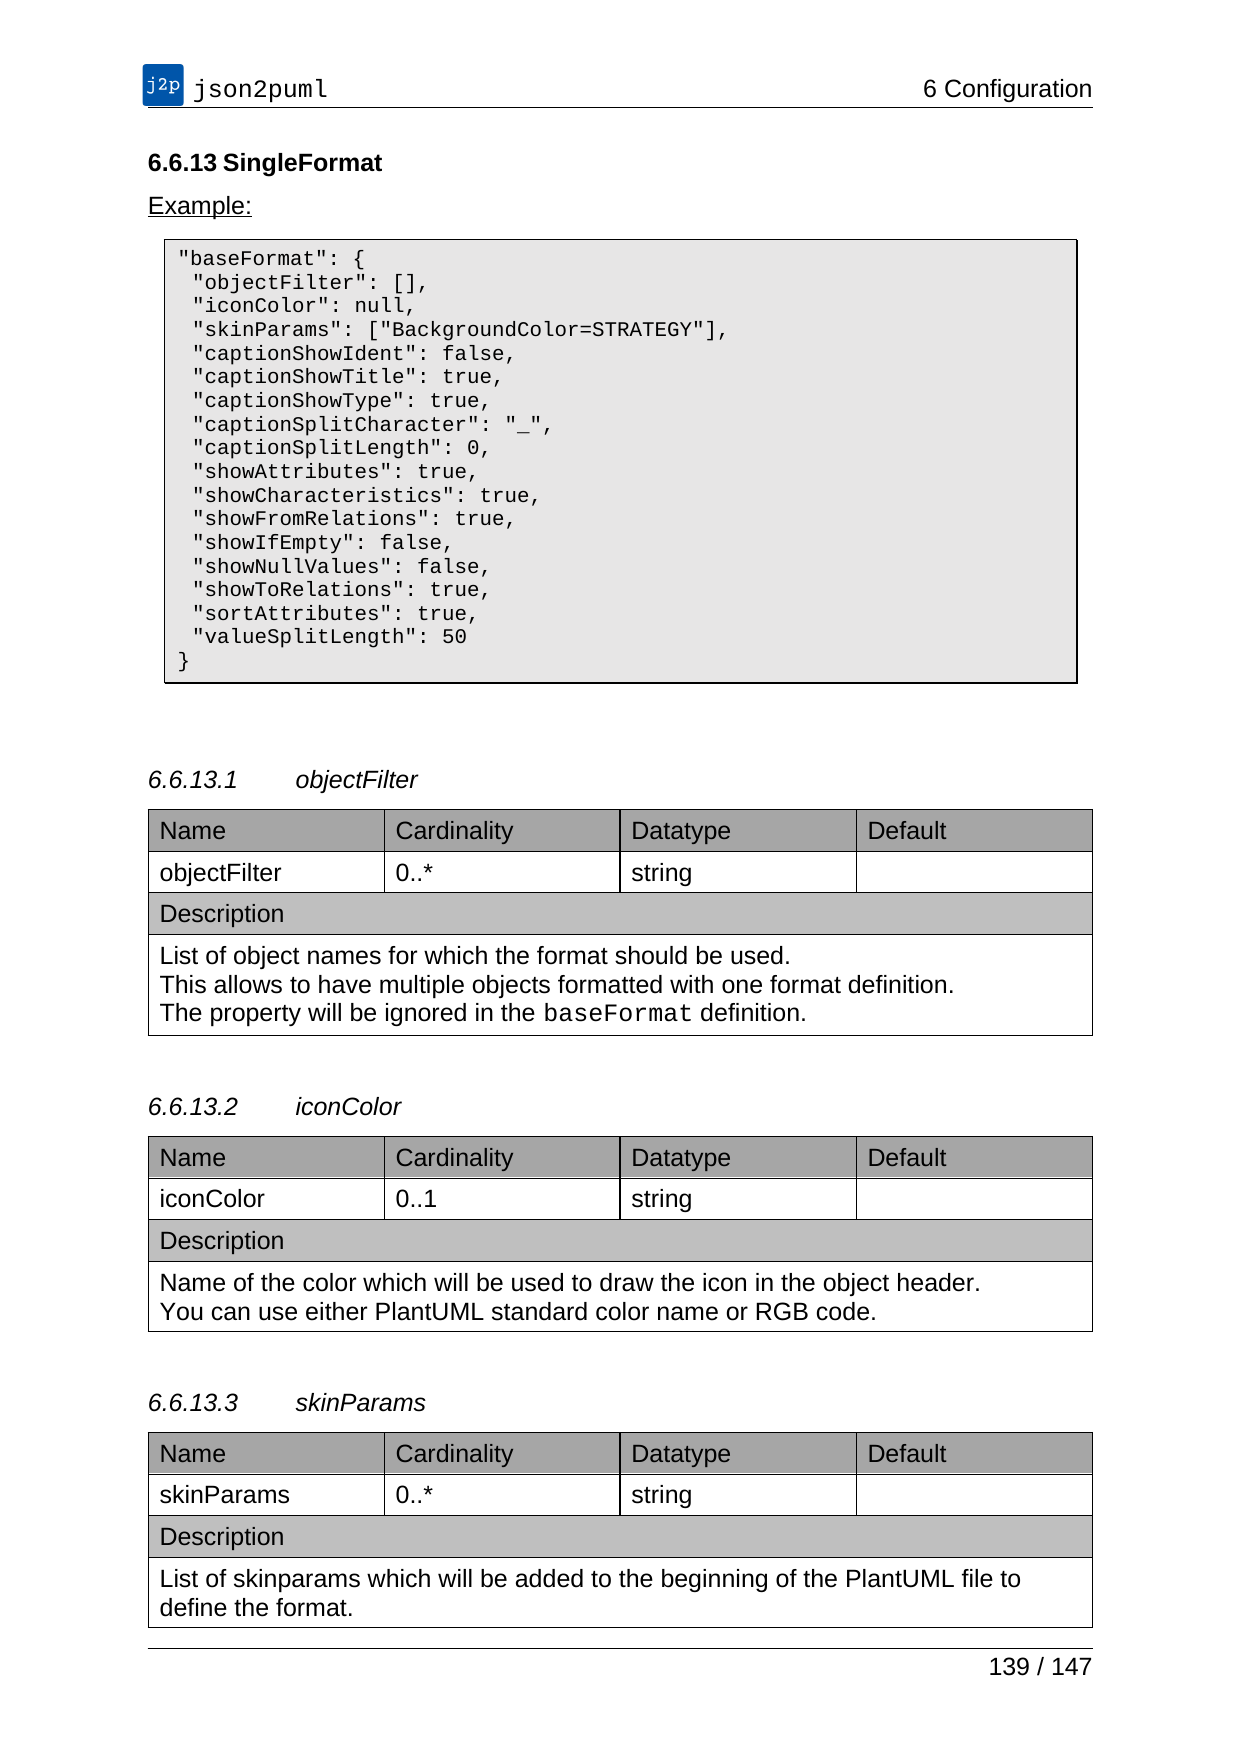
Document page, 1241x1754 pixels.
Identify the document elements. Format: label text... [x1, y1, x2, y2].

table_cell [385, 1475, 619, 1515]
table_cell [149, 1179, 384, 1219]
subtitle skinParams [148, 1388, 1093, 1417]
text "showIfEmpty": false, [165, 523, 1076, 546]
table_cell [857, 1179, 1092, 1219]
subtitle objectFilter [148, 765, 1093, 794]
text Example: [148, 191, 1093, 220]
text "showFromRelations": true, [165, 499, 1076, 523]
subtitle SingleFormat [148, 148, 1093, 176]
text "captionSplitCharacter": "_", [165, 404, 1076, 428]
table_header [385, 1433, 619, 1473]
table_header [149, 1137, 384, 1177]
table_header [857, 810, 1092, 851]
text "captionShowIdent": false, [165, 333, 1076, 357]
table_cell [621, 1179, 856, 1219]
text "showCharacteristics": true, [165, 475, 1076, 499]
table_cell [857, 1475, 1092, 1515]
text "baseFormat": { [165, 240, 1076, 262]
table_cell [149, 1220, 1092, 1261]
subtitle iconColor [148, 1092, 1093, 1121]
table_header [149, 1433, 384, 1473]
text "sortAttributes": true, [165, 593, 1076, 617]
text "captionShowTitle": true, [165, 357, 1076, 381]
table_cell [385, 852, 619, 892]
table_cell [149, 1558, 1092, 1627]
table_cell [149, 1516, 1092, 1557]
text "captionSplitLength": 0, [165, 428, 1076, 452]
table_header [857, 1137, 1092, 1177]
text "valueSplitLength": 50 [165, 617, 1076, 641]
text "objectFilter": [], [165, 262, 1076, 286]
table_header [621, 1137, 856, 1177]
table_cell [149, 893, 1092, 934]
text "showNullValues": false, [165, 546, 1076, 570]
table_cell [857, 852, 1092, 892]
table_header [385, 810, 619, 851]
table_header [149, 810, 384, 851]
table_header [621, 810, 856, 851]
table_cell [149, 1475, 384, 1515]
text "iconColor": null, [165, 286, 1076, 310]
text "showAttributes": true, [165, 452, 1076, 475]
text "showToRelations": true, [165, 570, 1076, 593]
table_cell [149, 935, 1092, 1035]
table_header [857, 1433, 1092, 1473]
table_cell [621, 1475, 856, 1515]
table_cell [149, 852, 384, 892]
text "skinParams": ["BackgroundColor=STRATEGY"], [165, 310, 1076, 333]
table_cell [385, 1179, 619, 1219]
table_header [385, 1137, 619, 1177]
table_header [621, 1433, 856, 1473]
picture [142, 64, 184, 106]
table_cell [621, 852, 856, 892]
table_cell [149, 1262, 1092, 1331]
text "captionShowType": true, [165, 381, 1076, 404]
text } [165, 641, 1076, 682]
